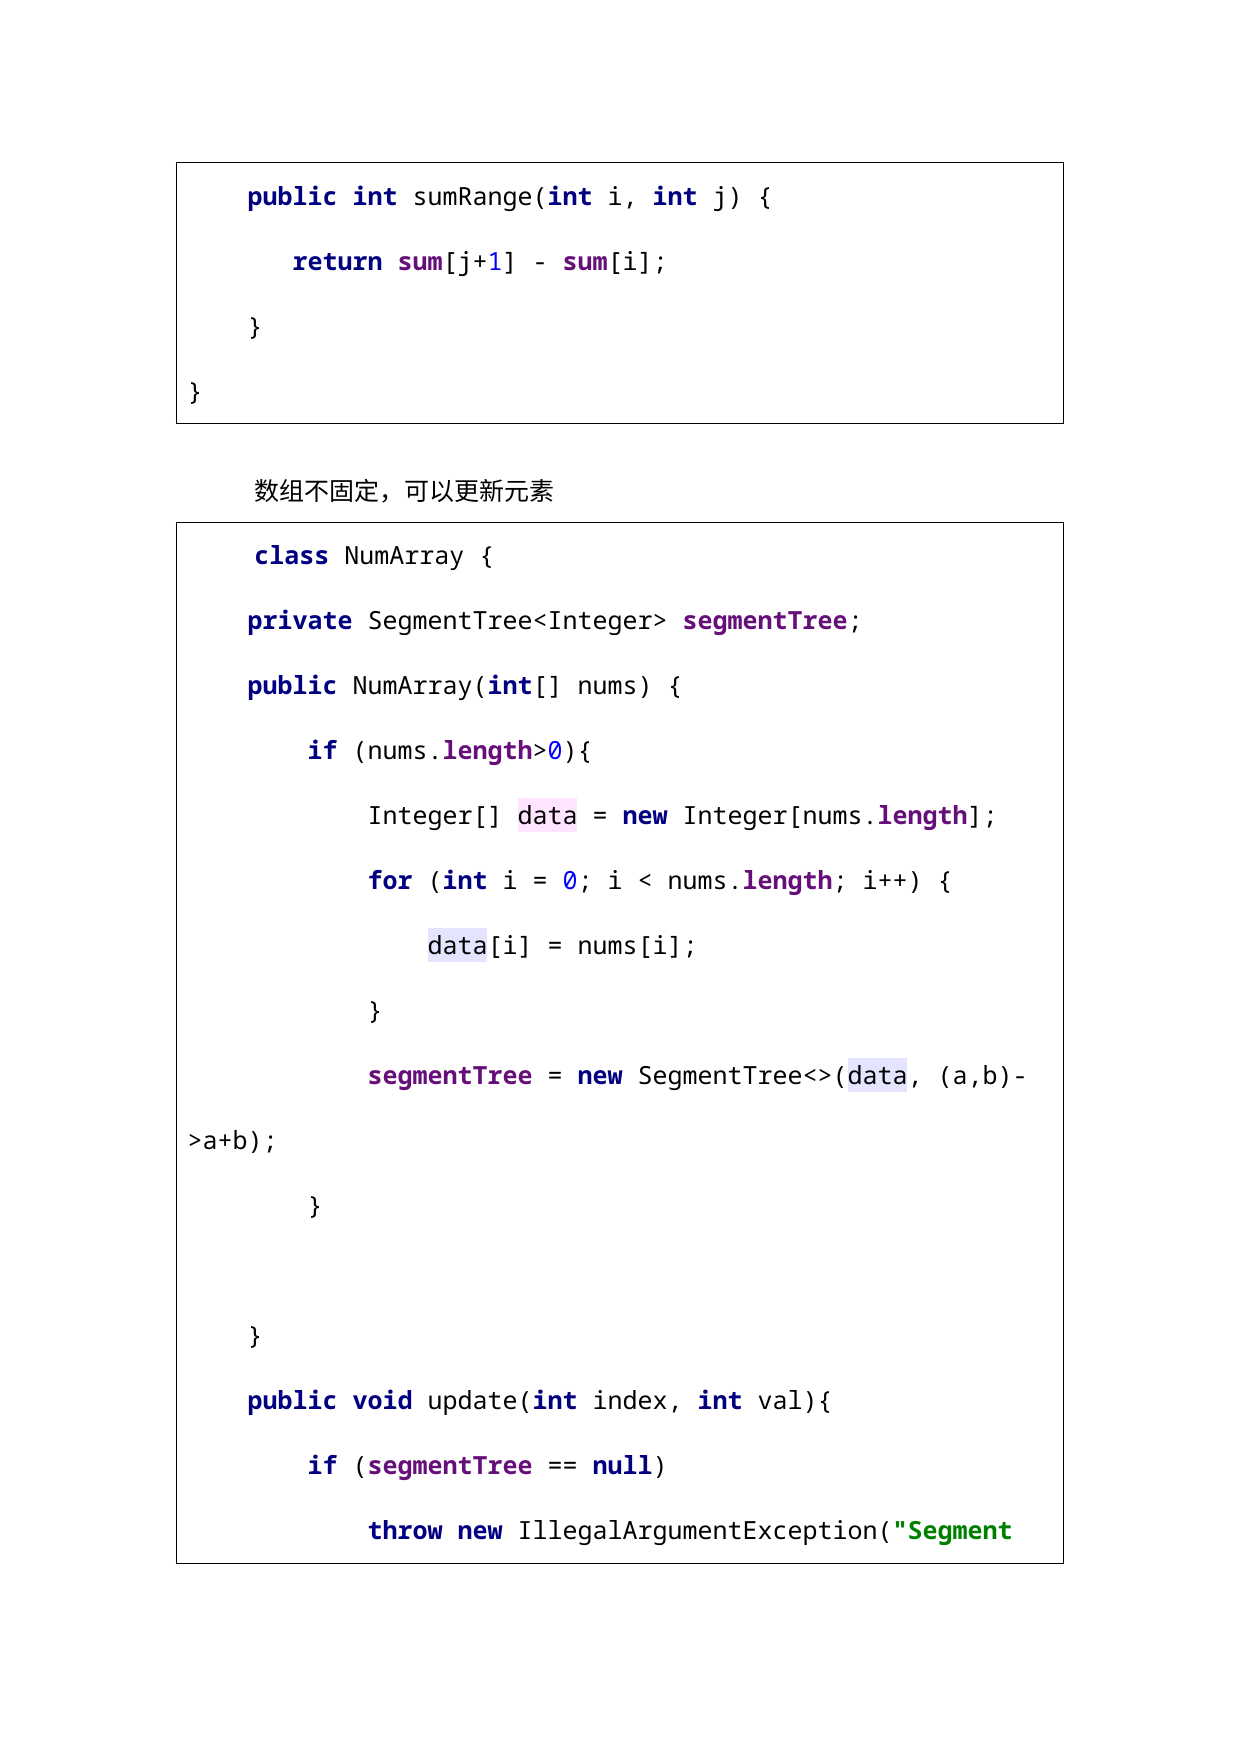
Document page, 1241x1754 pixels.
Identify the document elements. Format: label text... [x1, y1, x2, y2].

text 数组不固定，可以更新元素 [187, 457, 1053, 522]
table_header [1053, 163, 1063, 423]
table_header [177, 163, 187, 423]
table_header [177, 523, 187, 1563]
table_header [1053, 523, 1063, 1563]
